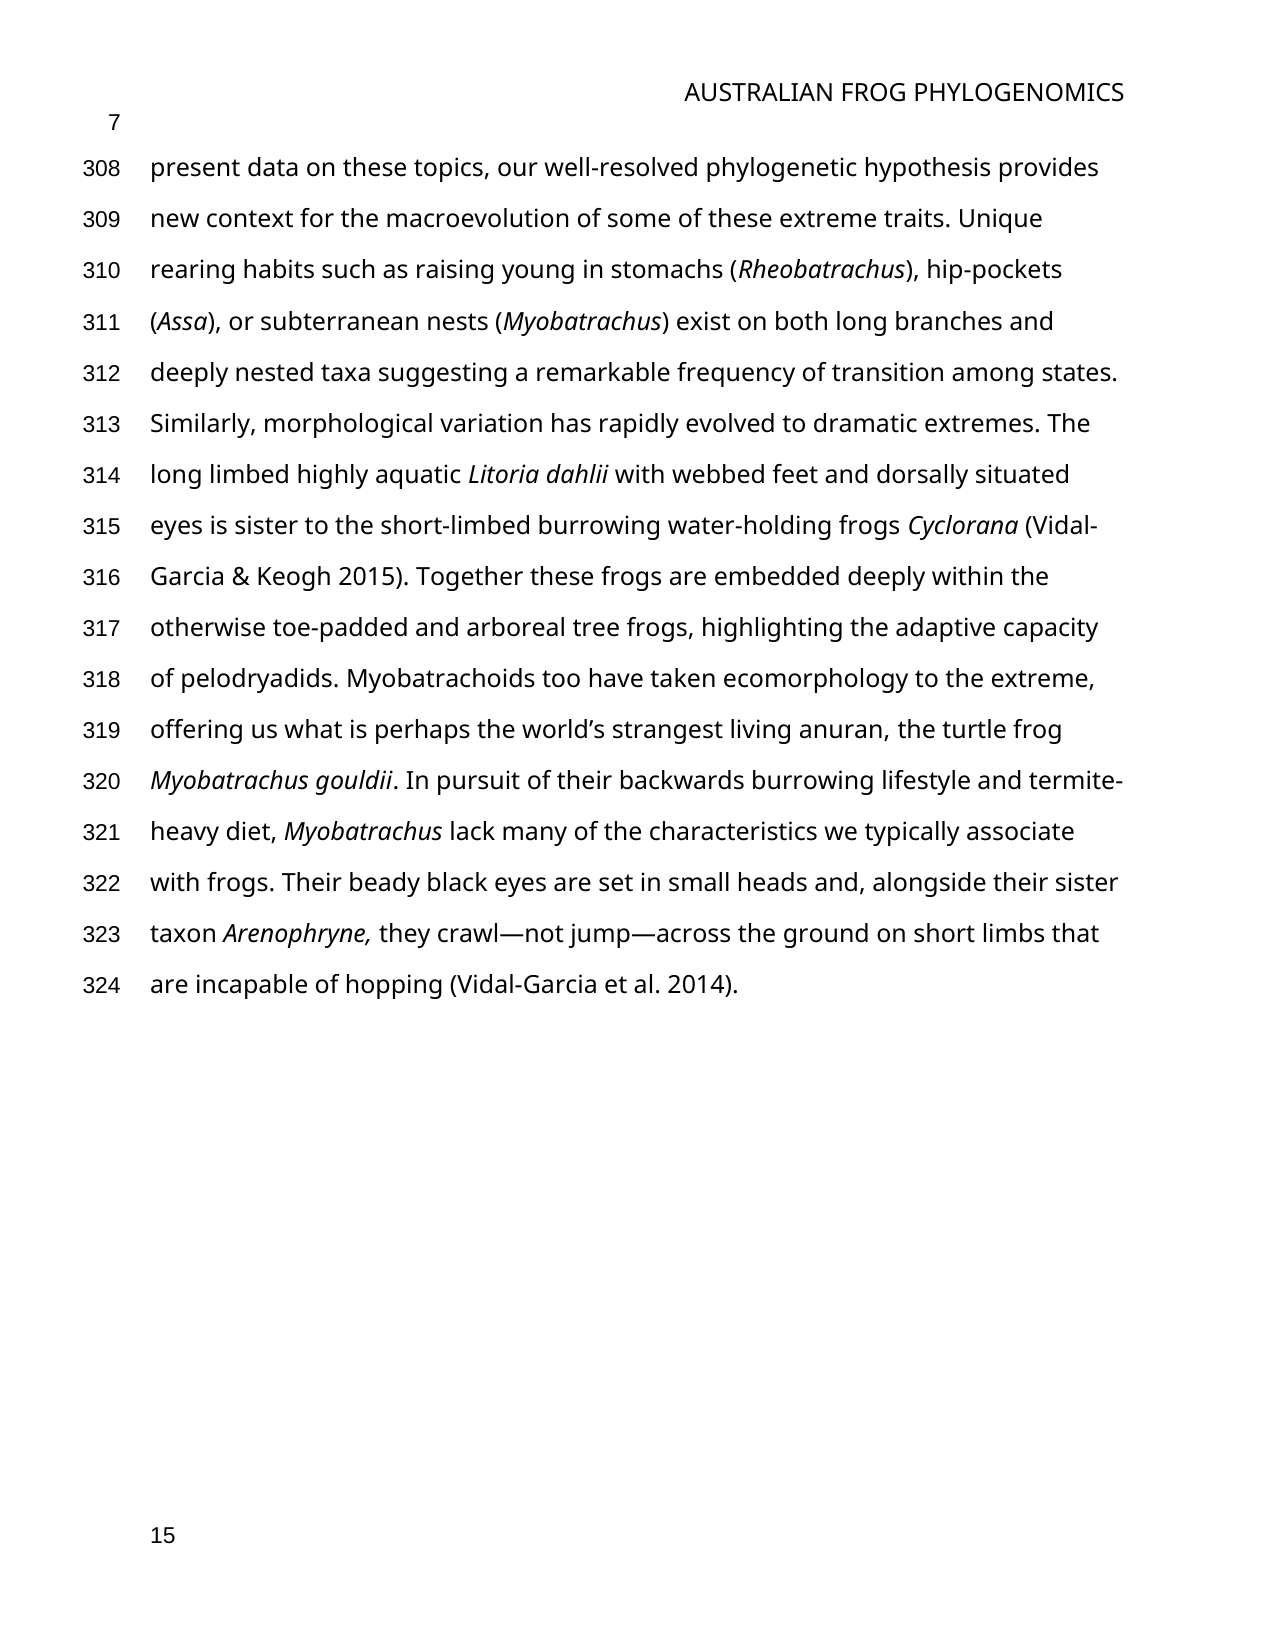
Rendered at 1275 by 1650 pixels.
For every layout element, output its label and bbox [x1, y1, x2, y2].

text [150, 150, 1125, 1001]
